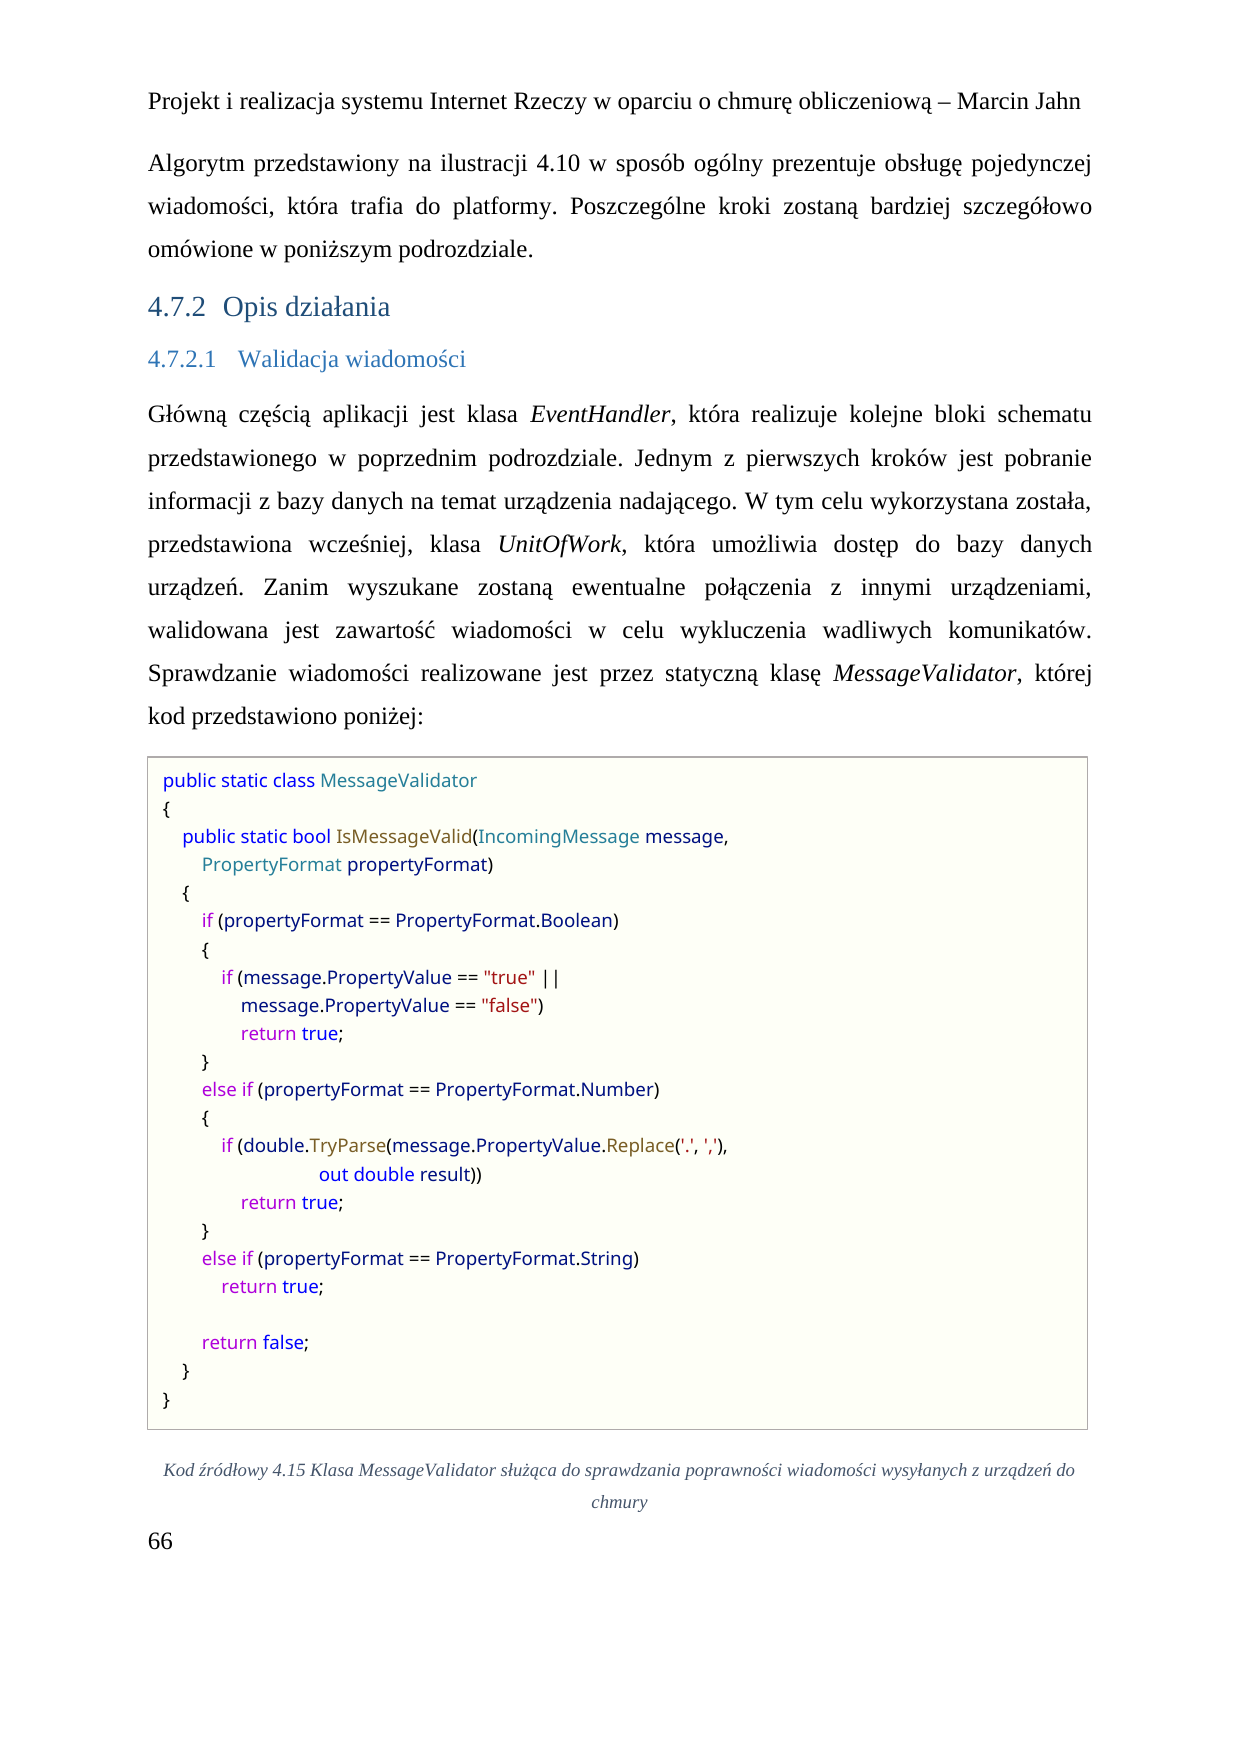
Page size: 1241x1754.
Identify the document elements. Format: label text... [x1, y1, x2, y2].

subtitle Walidacja wiadomości [148, 344, 1093, 373]
subtitle Opis działania [148, 289, 1093, 323]
text Główną częścią aplikacji jest klasa EventHandler, która realizuje kolejne bloki schematu przedstawionego w poprzednim podrozdziale. Jednym z pierwszych kroków jest pobranie informacji z bazy danych na temat urządzenia nadającego. W tym celu wykorzystana została, przedstawiona wcześniej, klasa UnitOfWork, która umożliwia dostęp do bazy danych urządzeń. Zanim wyszukane zostaną ewentualne połączenia z innymi urządzeniami, walidowana jest zawartość wiadomości w celu wykluczenia wadliwych komunikatów. Sprawdzanie wiadomości realizowane jest przez statyczną klasę MessageValidator, której kod przedstawiono poniżej: [148, 399, 1093, 730]
text Algorytm przedstawiony na ilustracji 4.10 w sposób ogólny prezentuje obsługę pojedynczej wiadomości, która trafia do platformy. Poszczególne kroki zostaną bardziej szczegółowo omówione w poniższym podrozdziale. [148, 148, 1093, 263]
